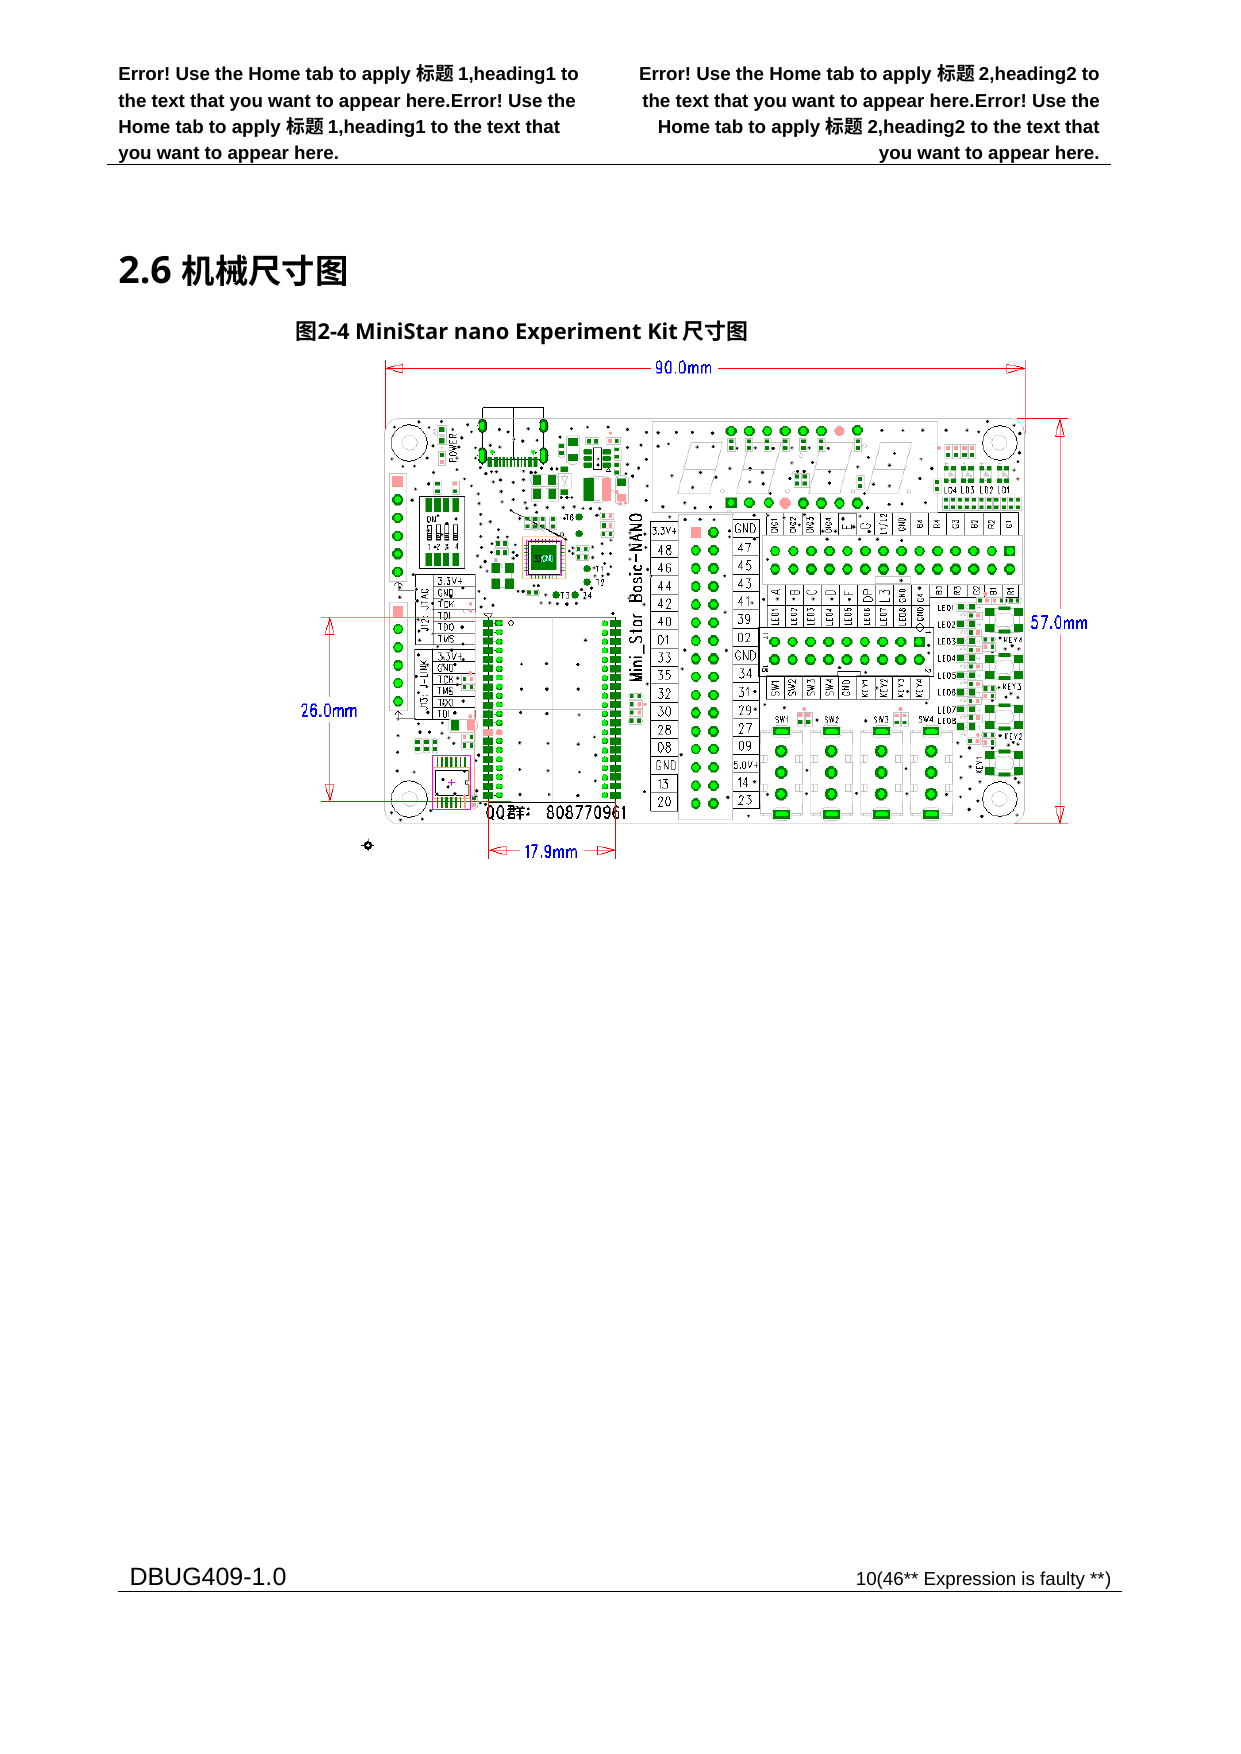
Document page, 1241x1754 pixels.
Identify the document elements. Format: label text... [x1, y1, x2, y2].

picture [295, 355, 1091, 866]
subtitle 机械尺寸图 [118, 236, 1122, 301]
text 图2-4 MiniStar nano Experiment Kit尺寸图 [295, 314, 1122, 346]
